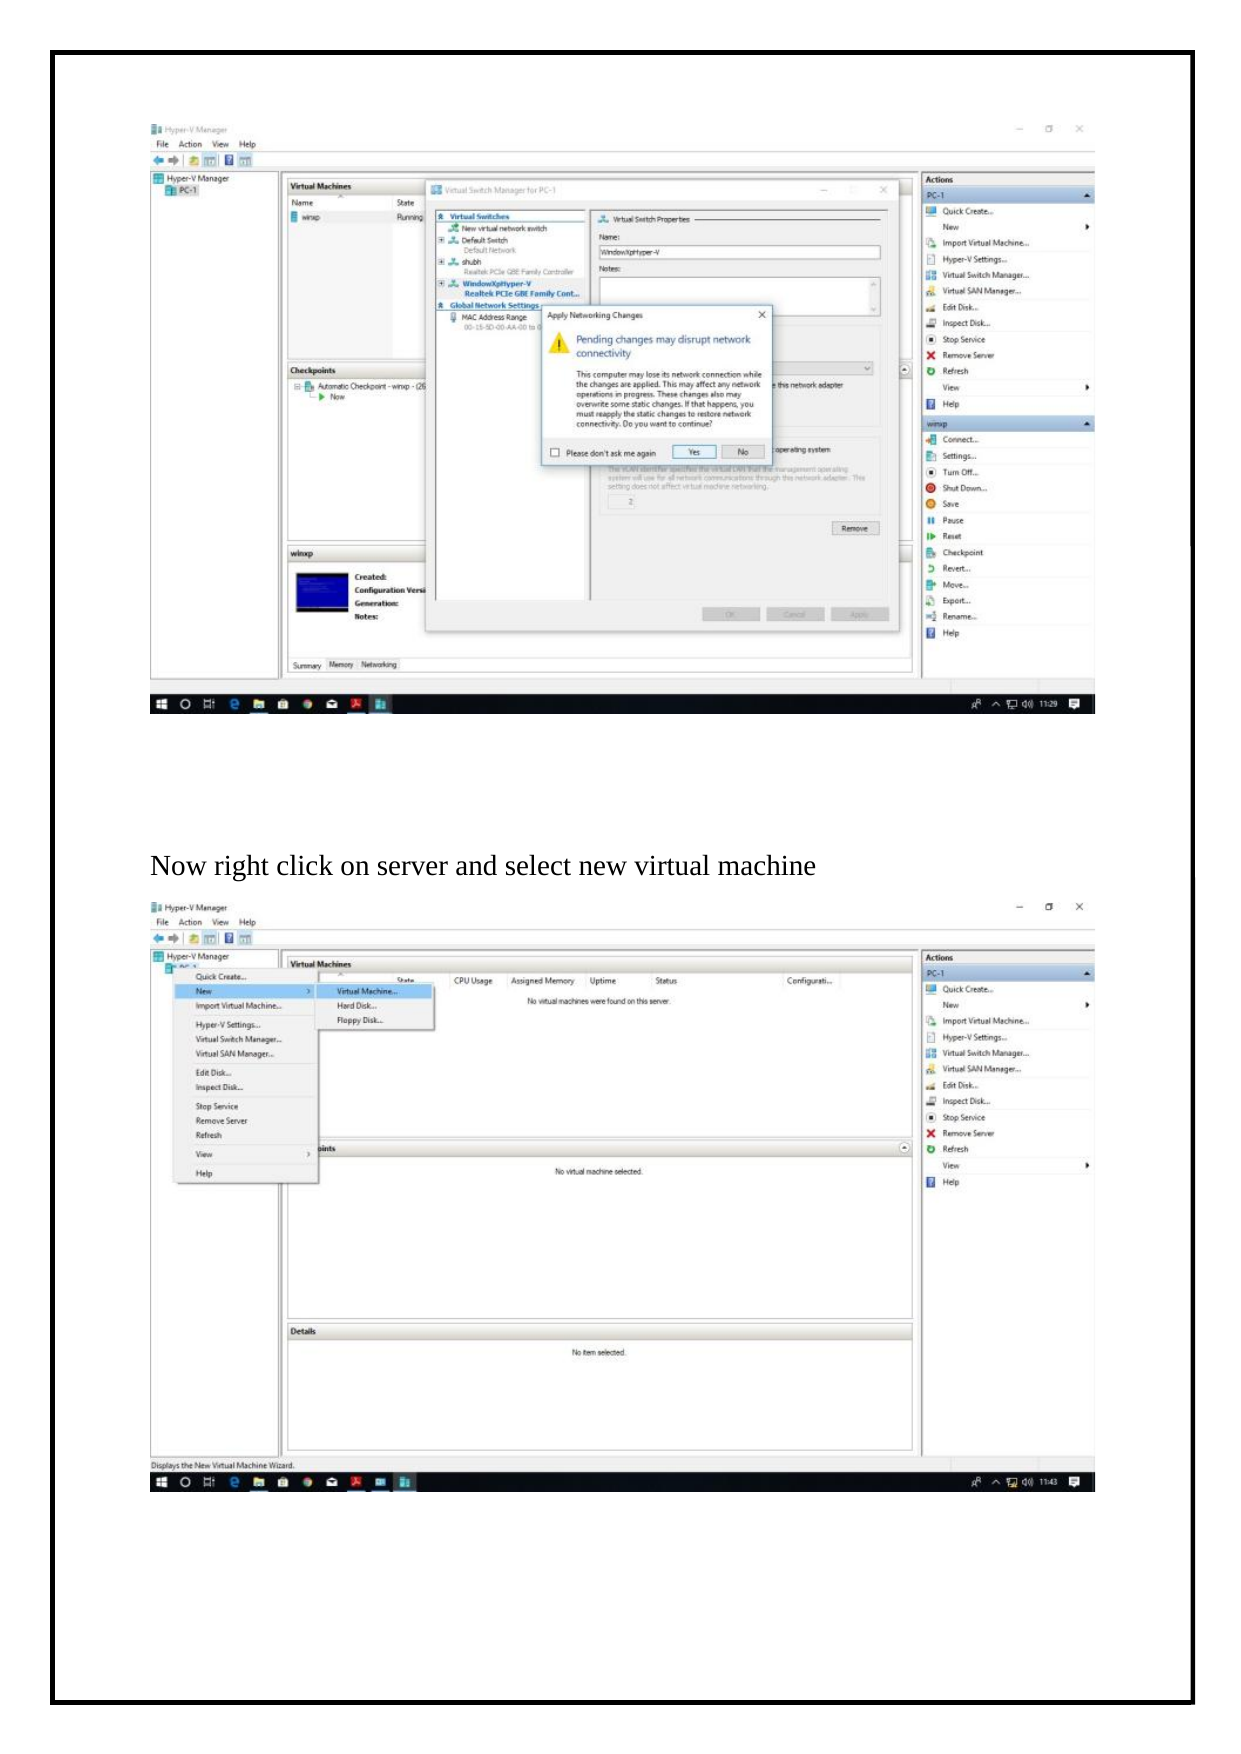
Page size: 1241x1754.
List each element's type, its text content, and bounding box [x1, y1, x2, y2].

picture [150, 902, 1096, 1492]
subtitle Now right click on server and select new virtual machine [150, 848, 1198, 881]
picture [150, 124, 1096, 714]
